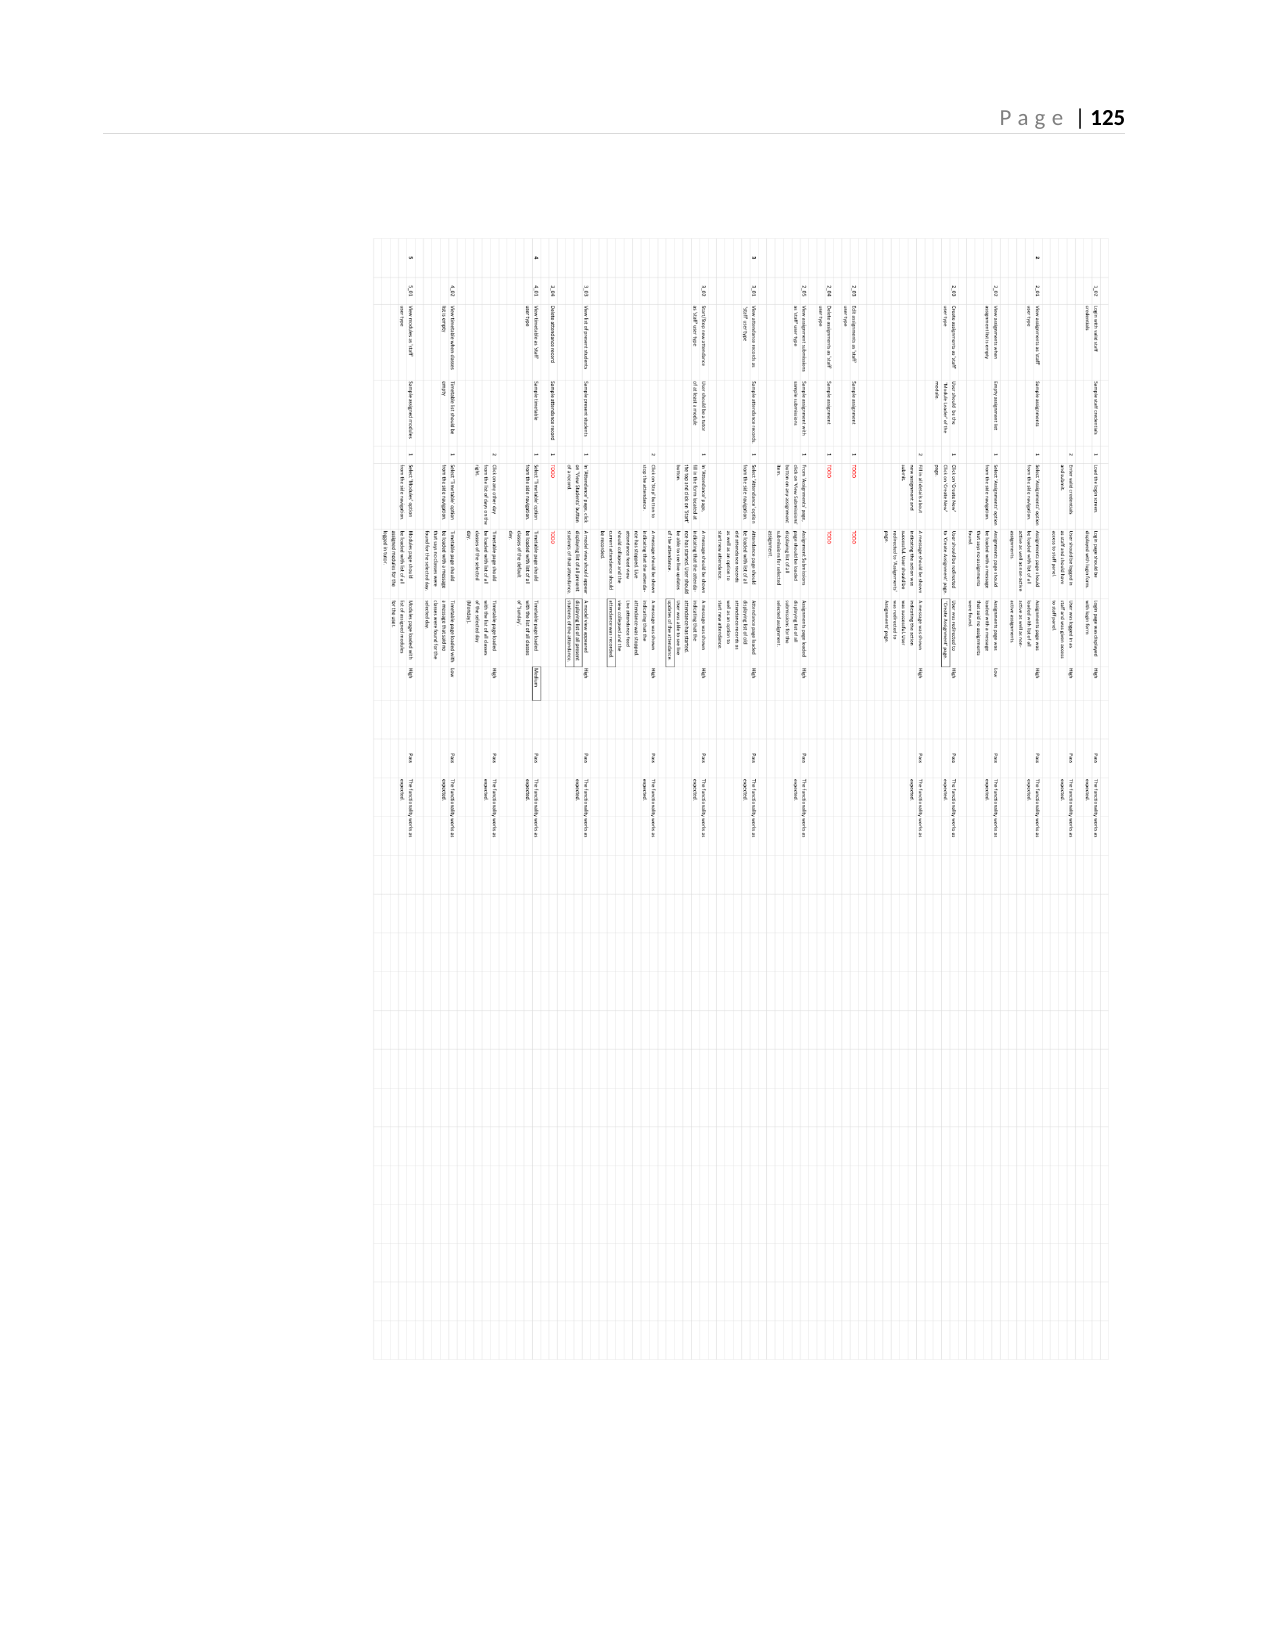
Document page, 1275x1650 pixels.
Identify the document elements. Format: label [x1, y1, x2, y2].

picture [292, 164, 1188, 1434]
